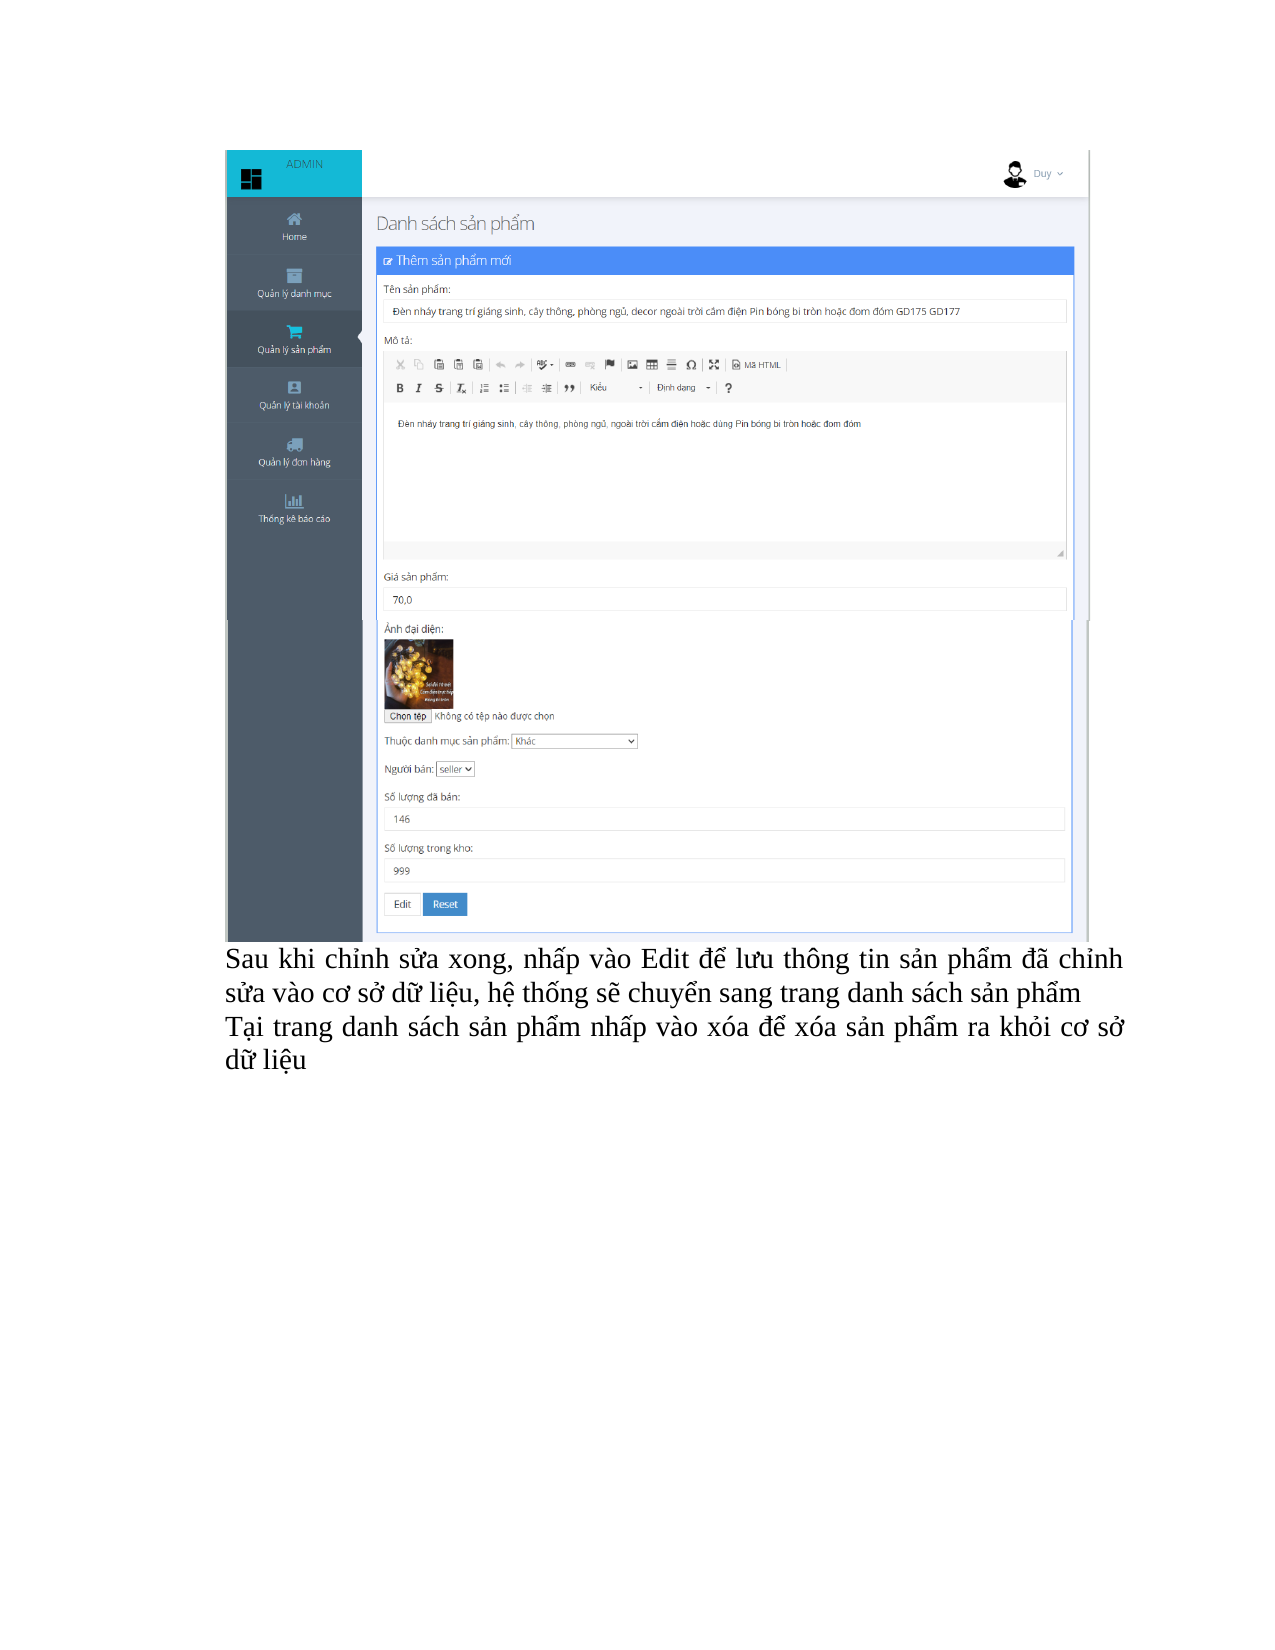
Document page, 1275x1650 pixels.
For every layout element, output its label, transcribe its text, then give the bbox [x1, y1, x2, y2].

picture [225, 150, 1091, 942]
text Sau khi chỉnh sửa xong, nhấp vào Edit để lưu thông tin sản phẩm đã chỉnh sửa vào cơ sở dữ liệu, hệ thống sẽ chuyển sang trang danh sách sản phẩm [225, 942, 1125, 1009]
text Tại trang danh sách sản phẩm nhấp vào xóa để xóa sản phẩm ra khỏi cơ sở dữ liệu [225, 1009, 1125, 1076]
